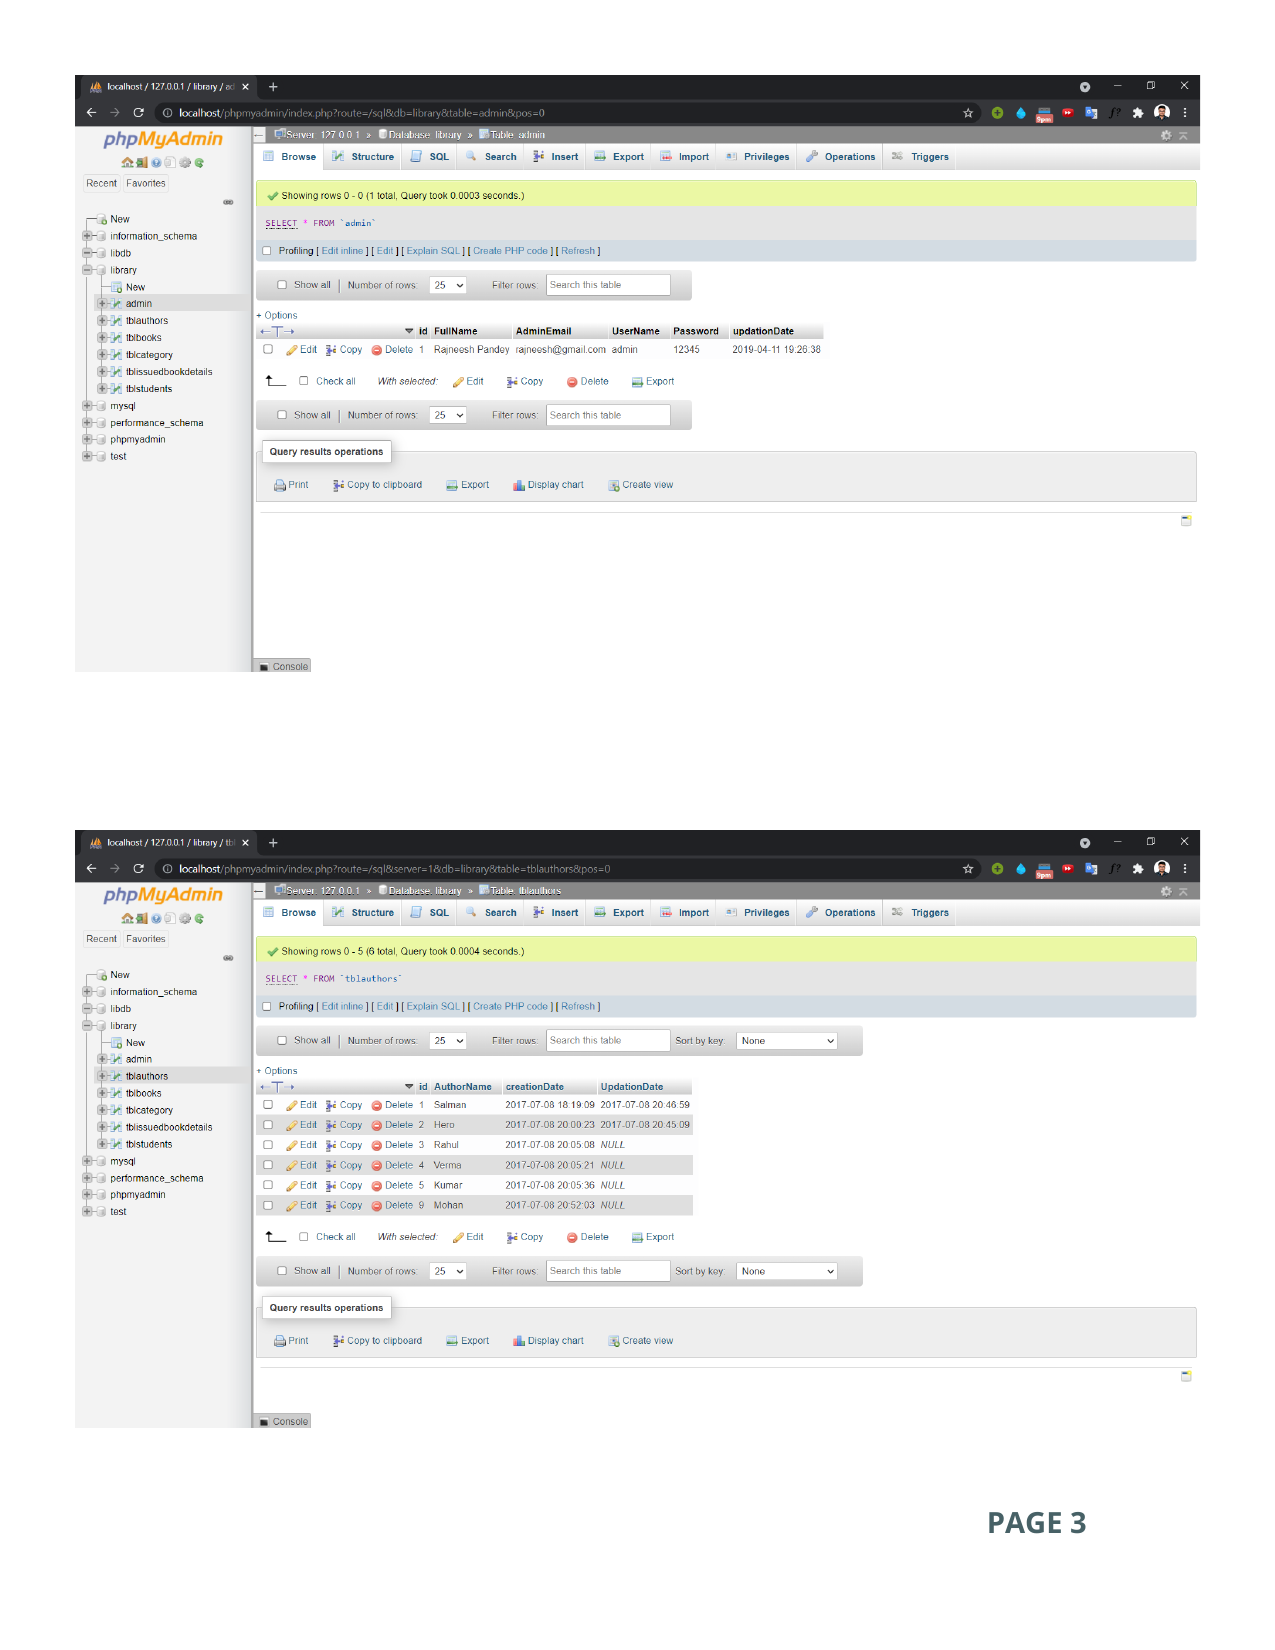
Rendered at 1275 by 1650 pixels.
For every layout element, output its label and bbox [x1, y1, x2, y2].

picture [75, 830, 1200, 1428]
picture [75, 75, 1200, 672]
